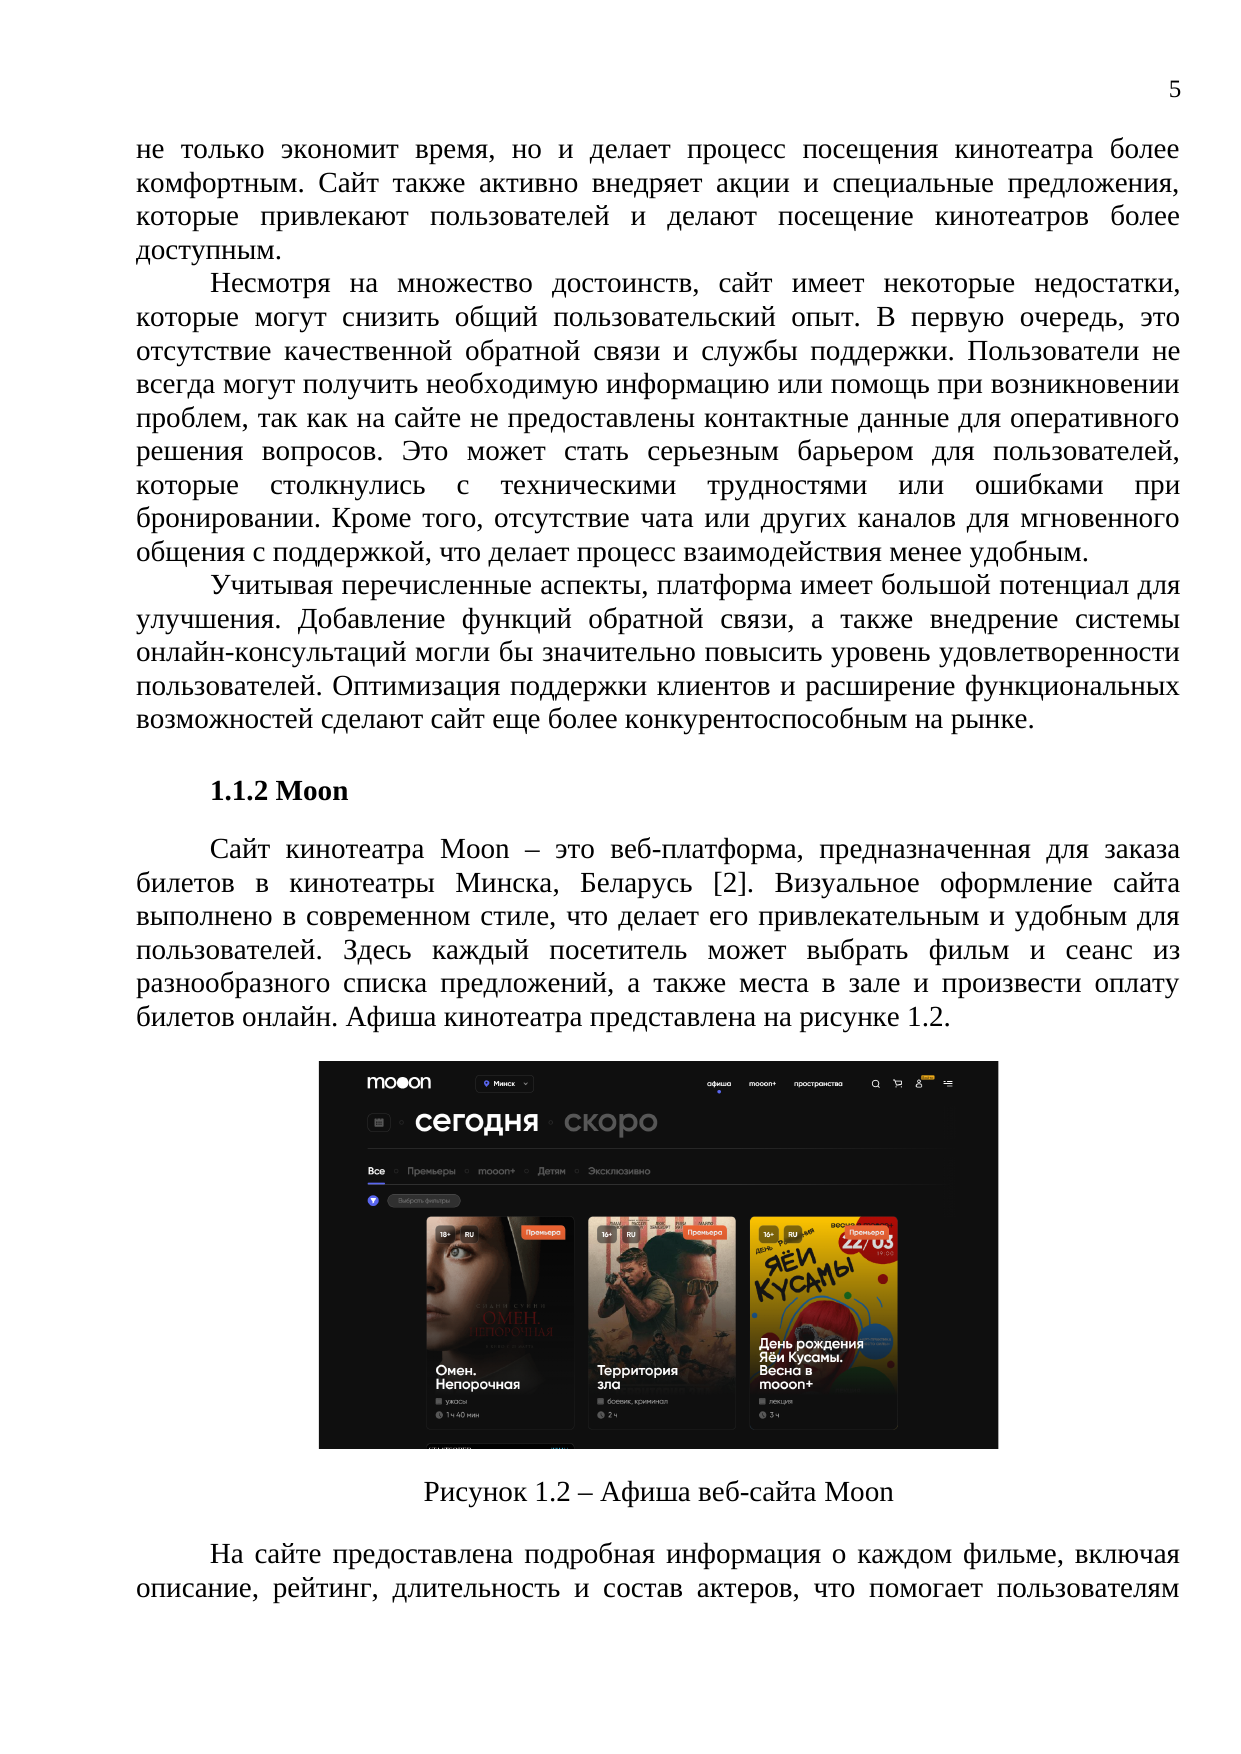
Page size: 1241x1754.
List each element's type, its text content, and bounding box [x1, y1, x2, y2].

picture [318, 1061, 999, 1449]
text 1.1.2 Moon [136, 773, 1181, 806]
text Рисунок 1.2 – Афиша веб-сайта Moon [136, 1474, 1181, 1507]
text Сайт кинотеатра Moon – это веб-платформа, предназначенная для заказа билетов в кинотеатры Минска, Беларусь [2]. Визуальное оформление сайта выполнено в современном стиле, что делает его привлекательным и удобным для пользователей. Здесь каждый посетитель может выбрать фильм и сеанс из разнообразного списка предложений, а также места в зале и произвести оплату билетов онлайн. Афиша кинотеатра представлена на рисунке 1.2. [136, 831, 1181, 1032]
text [136, 1537, 1181, 1604]
text Несмотря на множество достоинств, сайт имеет некоторые недостатки, которые могут снизить общий пользовательский опыт. В первую очередь, это отсутствие качественной обратной связи и службы поддержки. Пользователи не всегда могут получить необходимую информацию или помощь при возникновении проблем, так как на сайте не предоставлены контактные данные для оперативного решения вопросов. Это может стать серьезным барьером для пользователей, которые столкнулись с техническими трудностями или ошибками при бронировании. Кроме того, отсутствие чата или других каналов для мгновенного общения с поддержкой, что делает процесс взаимодействия менее удобным. [136, 266, 1181, 567]
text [136, 131, 1181, 266]
text Учитывая перечисленные аспекты, платформа имеет большой потенциал для улучшения. Добавление функций обратной связи, а также внедрение системы онлайн-консультаций могли бы значительно повысить уровень удовлетворенности пользователей. Оптимизация поддержки клиентов и расширение функциональных возможностей сделают сайт еще более конкурентоспособным на рынке. [136, 567, 1181, 735]
